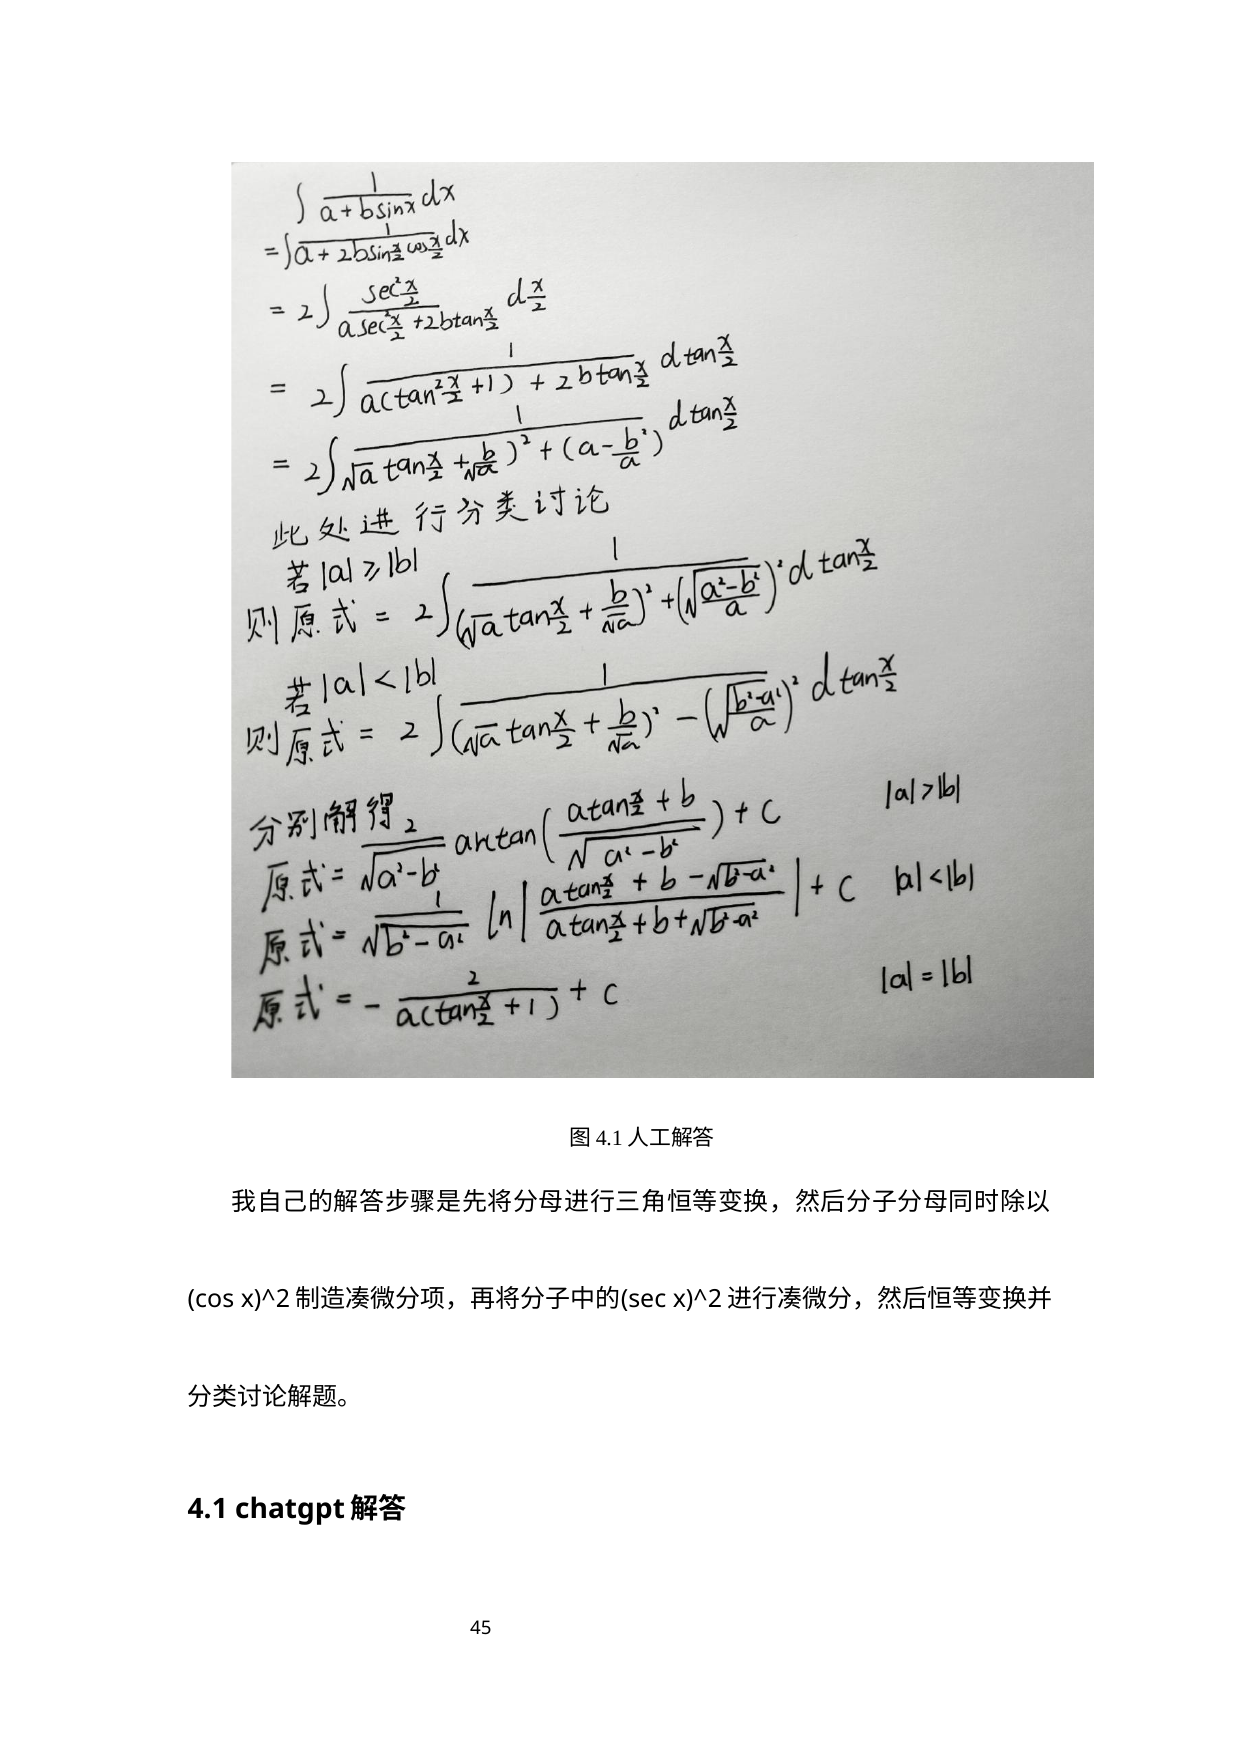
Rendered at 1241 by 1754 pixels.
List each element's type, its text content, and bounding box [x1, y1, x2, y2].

text 图4.1 人工解答 [187, 1121, 1053, 1154]
subtitle 4.1 chatgpt解答 [187, 1474, 1053, 1539]
text 我自己的解答步骤是先将分母进行三角恒等变换，然后分子分母同时除以(cos x)^2制造凑微分项，再将分子中的(sec x)^2进行凑微分，然后恒等变换并分类讨论解题。 [187, 1167, 1053, 1427]
picture [231, 162, 1094, 1078]
